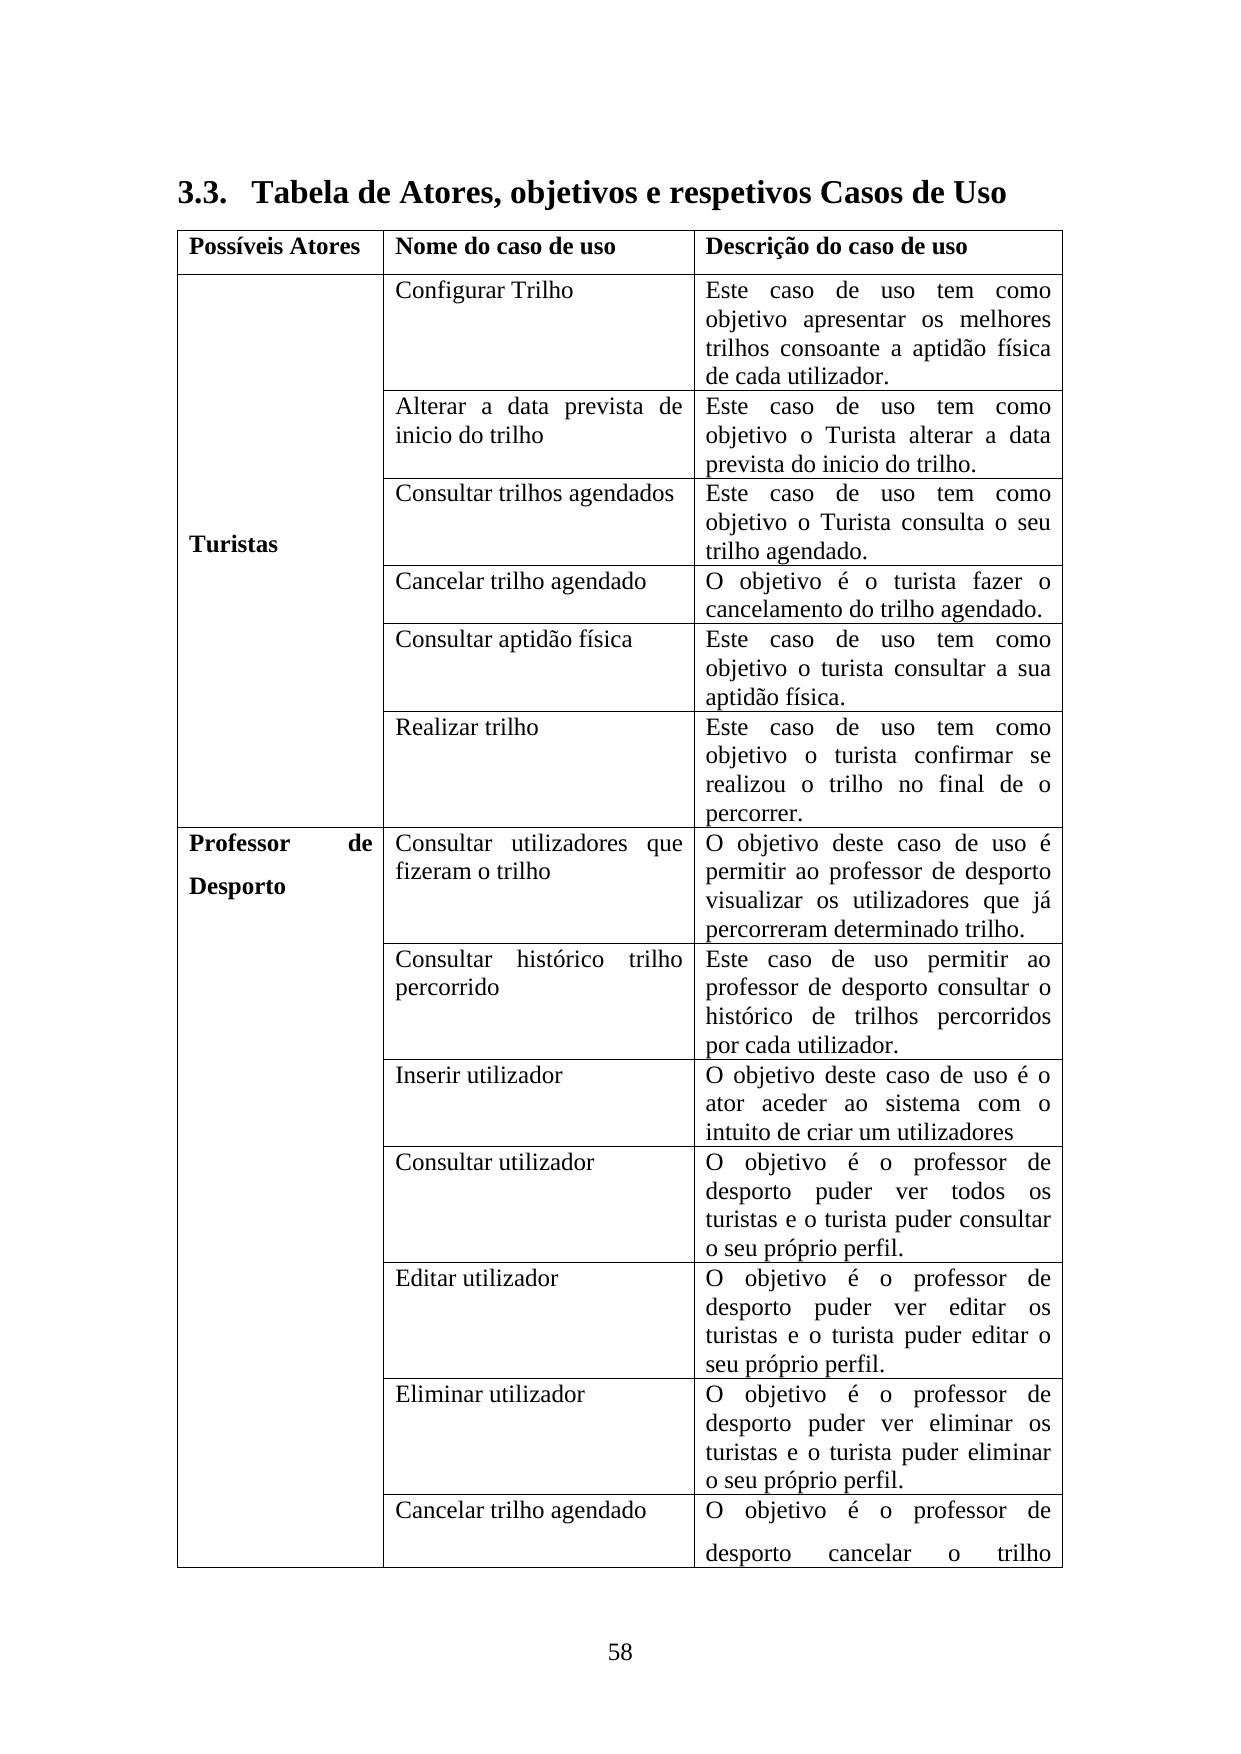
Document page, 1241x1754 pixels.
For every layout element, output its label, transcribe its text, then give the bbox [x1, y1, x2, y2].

table_cell Cancelar trilho agendado [384, 566, 694, 623]
table_cell Editar utilizador [384, 1263, 694, 1378]
table_header Possíveis Atores [178, 231, 383, 274]
table_cell O objetivo é o professor de desporto puder ver editar os turistas e o turista puder editar o seu próprio perfil. [695, 1263, 1062, 1378]
table_cell Este caso de uso tem como objetivo o Turista consulta o seu trilho agendado. [695, 479, 1062, 565]
table_cell Este caso de uso tem como objetivo apresentar os melhores trilhos consoante a aptidão física de cada utilizador. [695, 275, 1062, 390]
table_cell Consultar histórico trilho percorrido [384, 944, 694, 1059]
table_cell Este caso de uso tem como objetivo o Turista alterar a data prevista do inicio do trilho. [695, 391, 1062, 477]
table_cell Este caso de uso tem como objetivo o turista confirmar se realizou o trilho no final de o percorrer. [695, 712, 1062, 827]
table_cell Realizar trilho [384, 712, 694, 827]
table_cell Turistas [178, 275, 383, 827]
table_cell Configurar Trilho [384, 275, 694, 390]
table_cell Consultar trilhos agendados [384, 479, 694, 565]
table_header Nome do caso de uso [384, 231, 694, 274]
table_cell Consultar utilizadores que fizeram o trilho [384, 828, 694, 943]
table_cell Eliminar utilizador [384, 1379, 694, 1494]
table_cell O objetivo é o turista fazer o cancelamento do trilho agendado. [695, 566, 1062, 623]
table_cell Inserir utilizador [384, 1060, 694, 1146]
table_cell O objetivo é o professor de desporto puder ver eliminar os turistas e o turista puder eliminar o seu próprio perfil. [695, 1379, 1062, 1494]
table_cell Este caso de uso permitir ao professor de desporto consultar o histórico de trilhos percorridos por cada utilizador. [695, 944, 1062, 1059]
table_header Descrição do caso de uso [695, 231, 1062, 274]
table_cell O objetivo deste caso de uso é o ator aceder ao sistema com o intuito de criar um utilizadores [695, 1060, 1062, 1146]
table_cell Professor de Desporto [178, 828, 383, 1567]
table_cell O objetivo é o professor de desporto puder ver todos os turistas e o turista puder consultar o seu próprio perfil. [695, 1147, 1062, 1262]
table_cell Este caso de uso tem como objetivo o turista consultar a sua aptidão física. [695, 624, 1062, 711]
subtitle Tabela de Atores, objetivos e respetivos Casos de Uso [177, 173, 1063, 211]
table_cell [384, 1495, 694, 1567]
table_cell Alterar a data prevista de inicio do trilho [384, 391, 694, 477]
table_cell O objetivo deste caso de uso é permitir ao professor de desporto visualizar os utilizadores que já percorreram determinado trilho. [695, 828, 1062, 943]
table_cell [695, 1495, 1062, 1567]
table_cell Consultar aptidão física [384, 624, 694, 711]
table_cell Consultar utilizador [384, 1147, 694, 1262]
